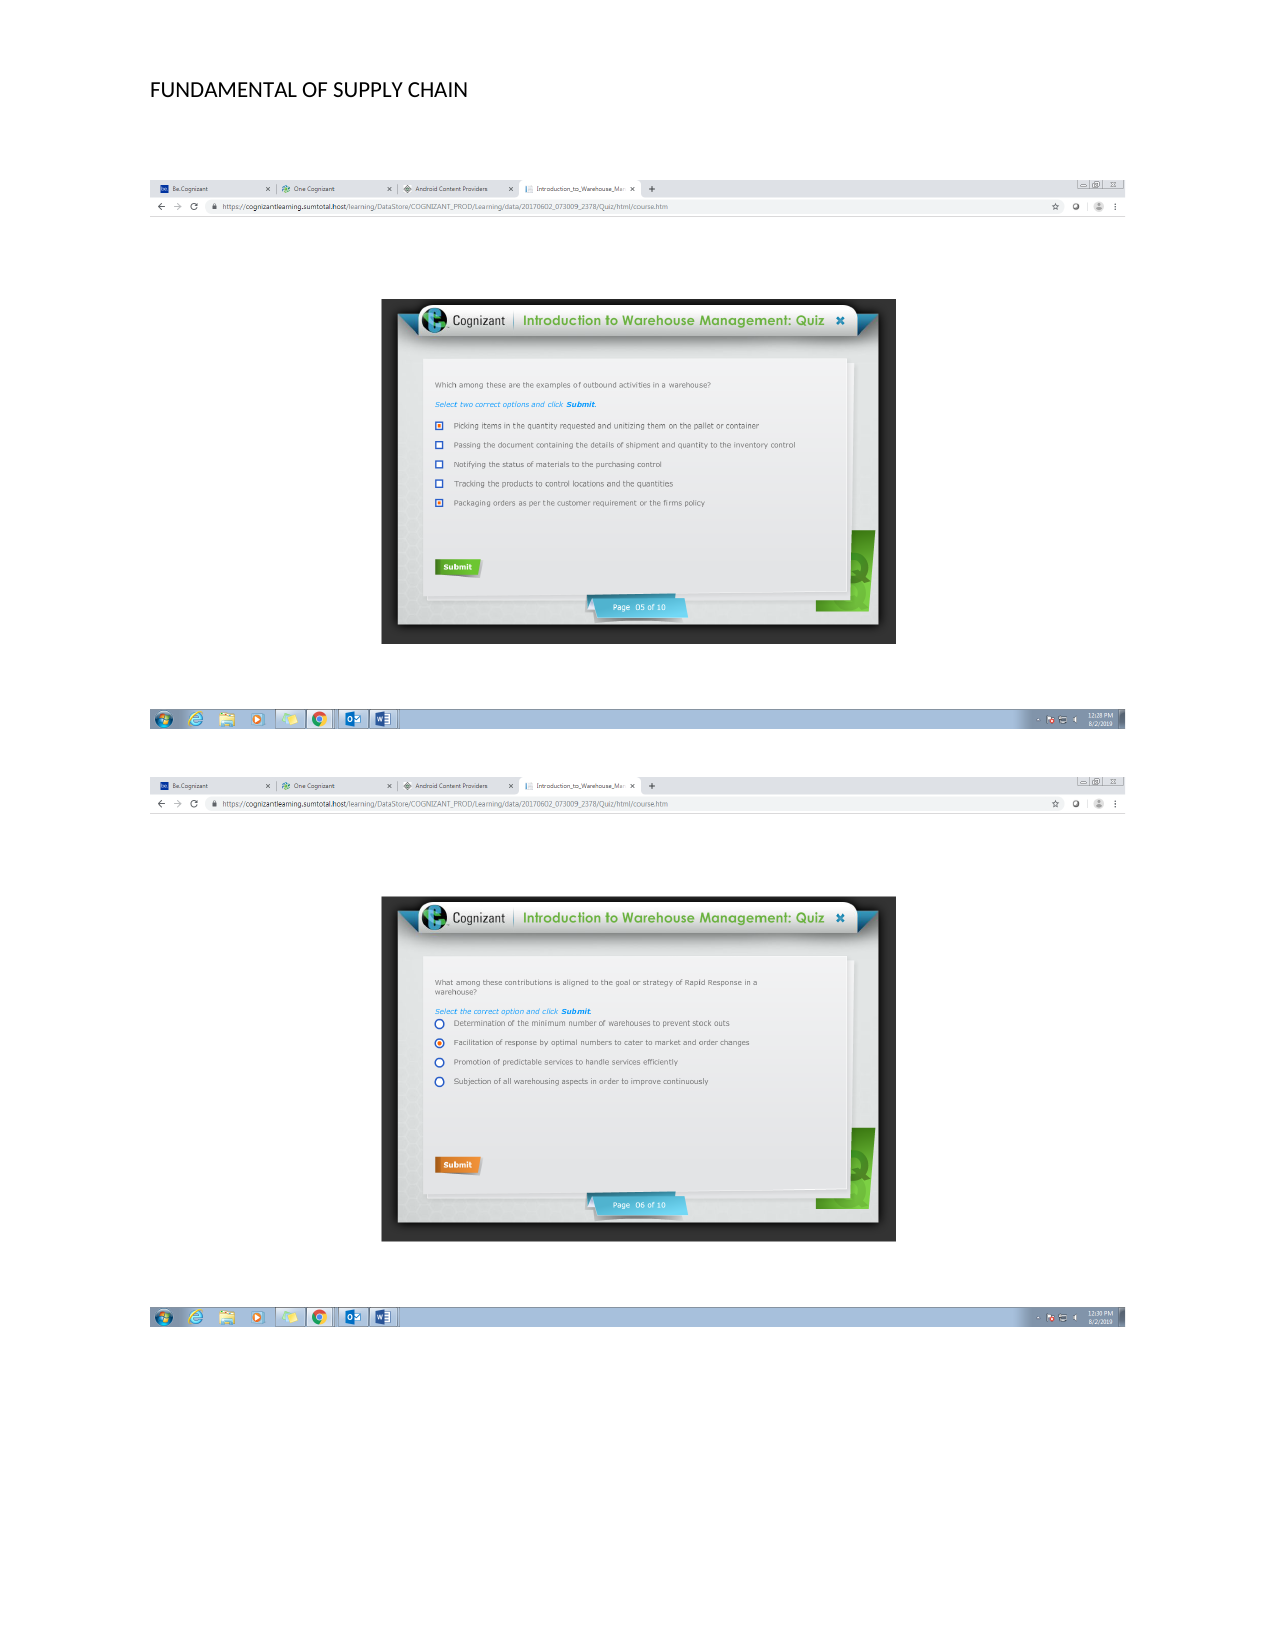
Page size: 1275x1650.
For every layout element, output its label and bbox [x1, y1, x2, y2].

picture [150, 180, 1125, 729]
picture [150, 777, 1125, 1327]
